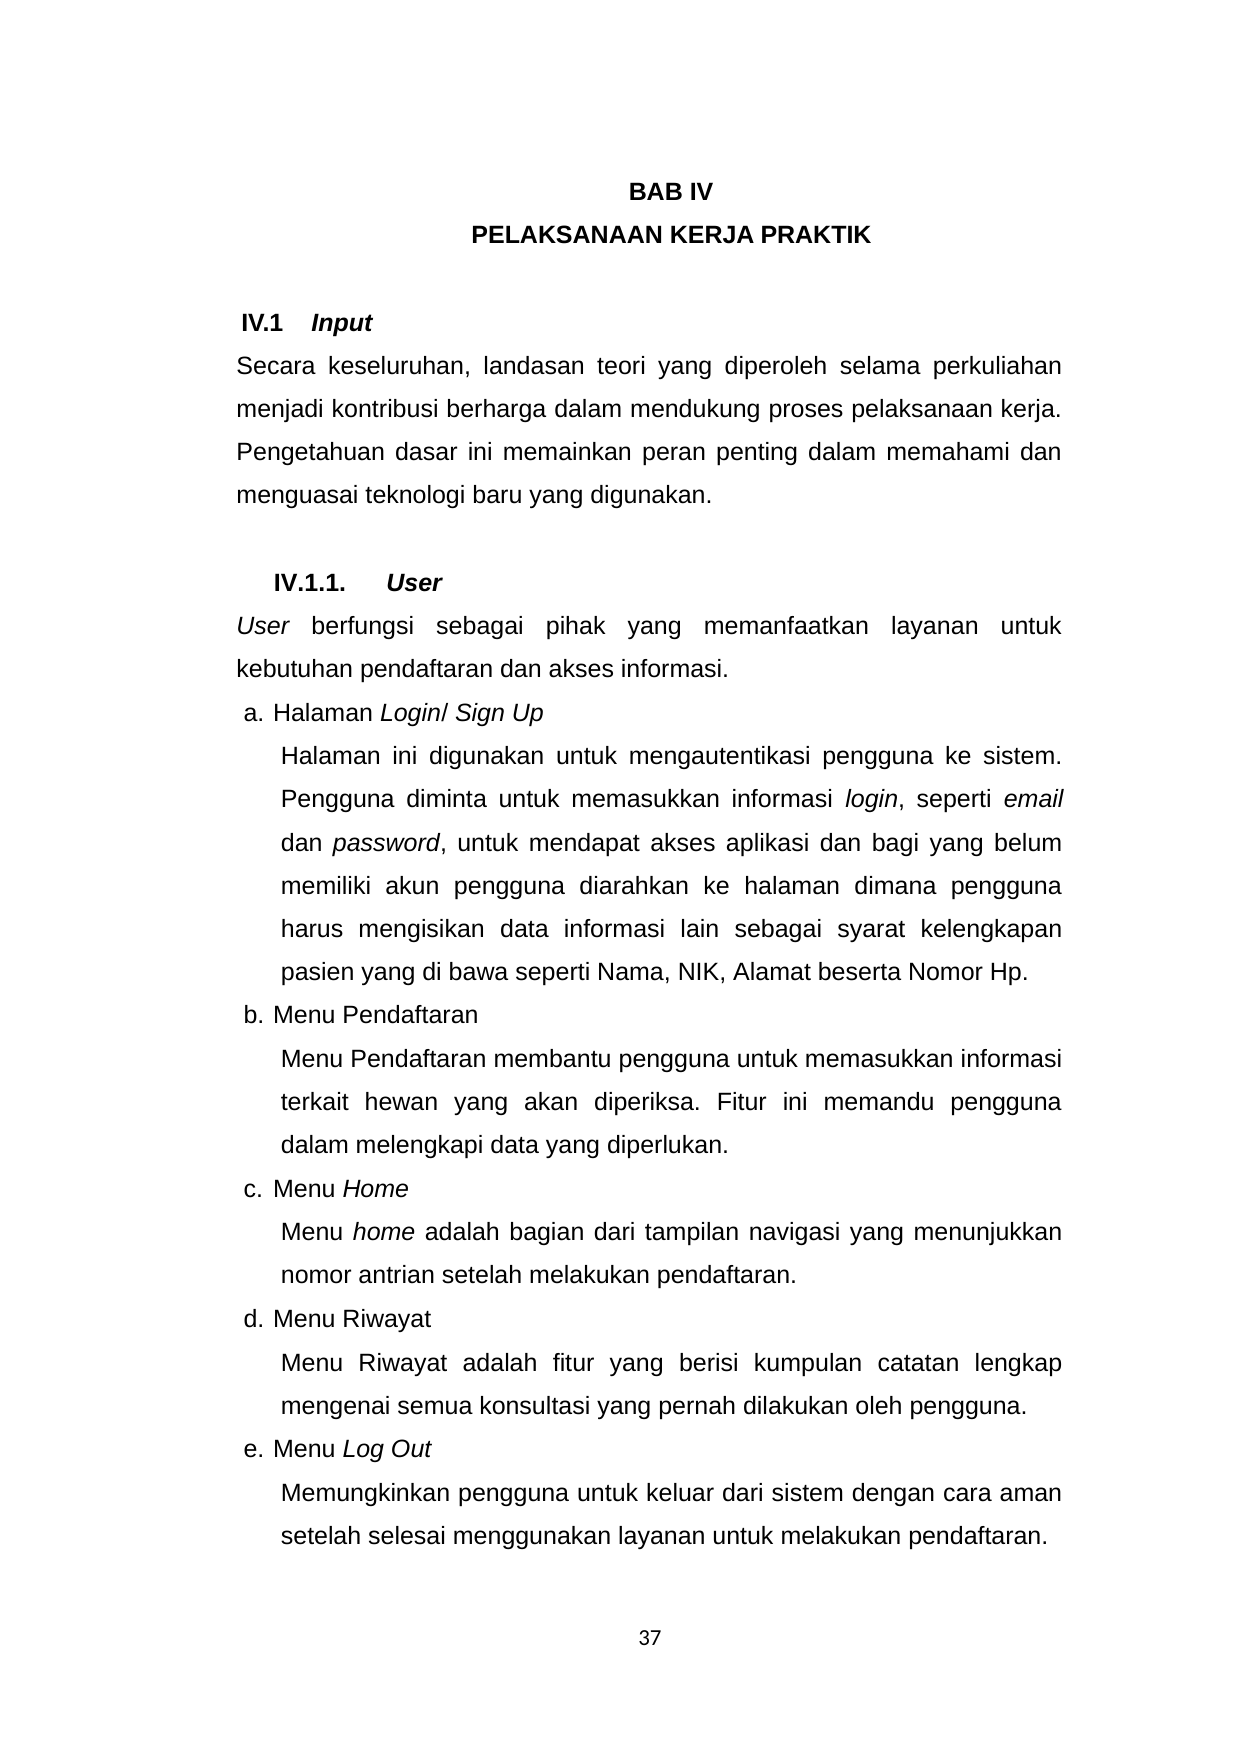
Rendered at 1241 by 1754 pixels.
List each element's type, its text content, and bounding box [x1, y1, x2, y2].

text Halaman ini digunakan untuk mengautentikasi pengguna ke sistem. Pengguna diminta untuk memasukkan informasi login, seperti email dan password, untuk mendapat akses aplikasi dan bagi yang belum memiliki akun pengguna diarahkan ke halaman dimana pengguna harus mengisikan data informasi lain sebagai syarat kelengkapan pasien yang di bawa seperti Nama, NIK, Alamat beserta Nomor Hp. [281, 741, 1063, 986]
text Menu home adalah bagian dari tampilan navigasi yang menunjukkan nomor antrian setelah melakukan pendaftaran. [281, 1217, 1063, 1289]
text User [274, 568, 1063, 596]
text Memungkinkan pengguna untuk keluar dari sistem dengan cara aman setelah selesai menggunakan layanan untuk melakukan pendaftaran. [281, 1478, 1063, 1550]
list Menu Pendaftaran [243, 1001, 1063, 1029]
list Menu Riwayat [243, 1304, 1063, 1333]
text Menu Riwayat adalah fitur yang berisi kumpulan catatan lengkap mengenai semua konsultasi yang pernah dilakukan oleh pengguna. [281, 1348, 1063, 1419]
list Halaman Login/ Sign Up [243, 698, 1063, 727]
text Secara keseluruhan, landasan teori yang diperoleh selama perkuliahan menjadi kontribusi berharga dalam mendukung proses pelaksanaan kerja. Pengetahuan dasar ini memainkan peran penting dalam memahami dan menguasai teknologi baru yang digunakan. [236, 351, 1063, 509]
subtitle BAB IV PELAKSANAAN KERJA PRAKTIK [381, 177, 961, 249]
list Menu Home [243, 1174, 1063, 1203]
subtitle Input [258, 308, 1063, 336]
text Menu Pendaftaran membantu pengguna untuk memasukkan informasi terkait hewan yang akan diperiksa. Fitur ini memandu pengguna dalam melengkapi data yang diperlukan. [281, 1044, 1063, 1159]
list Menu Log Out [243, 1434, 1063, 1463]
list User berfungsi sebagai pihak yang memanfaatkan layanan untuk kebutuhan pendaftaran dan akses informasi. [236, 611, 1063, 683]
